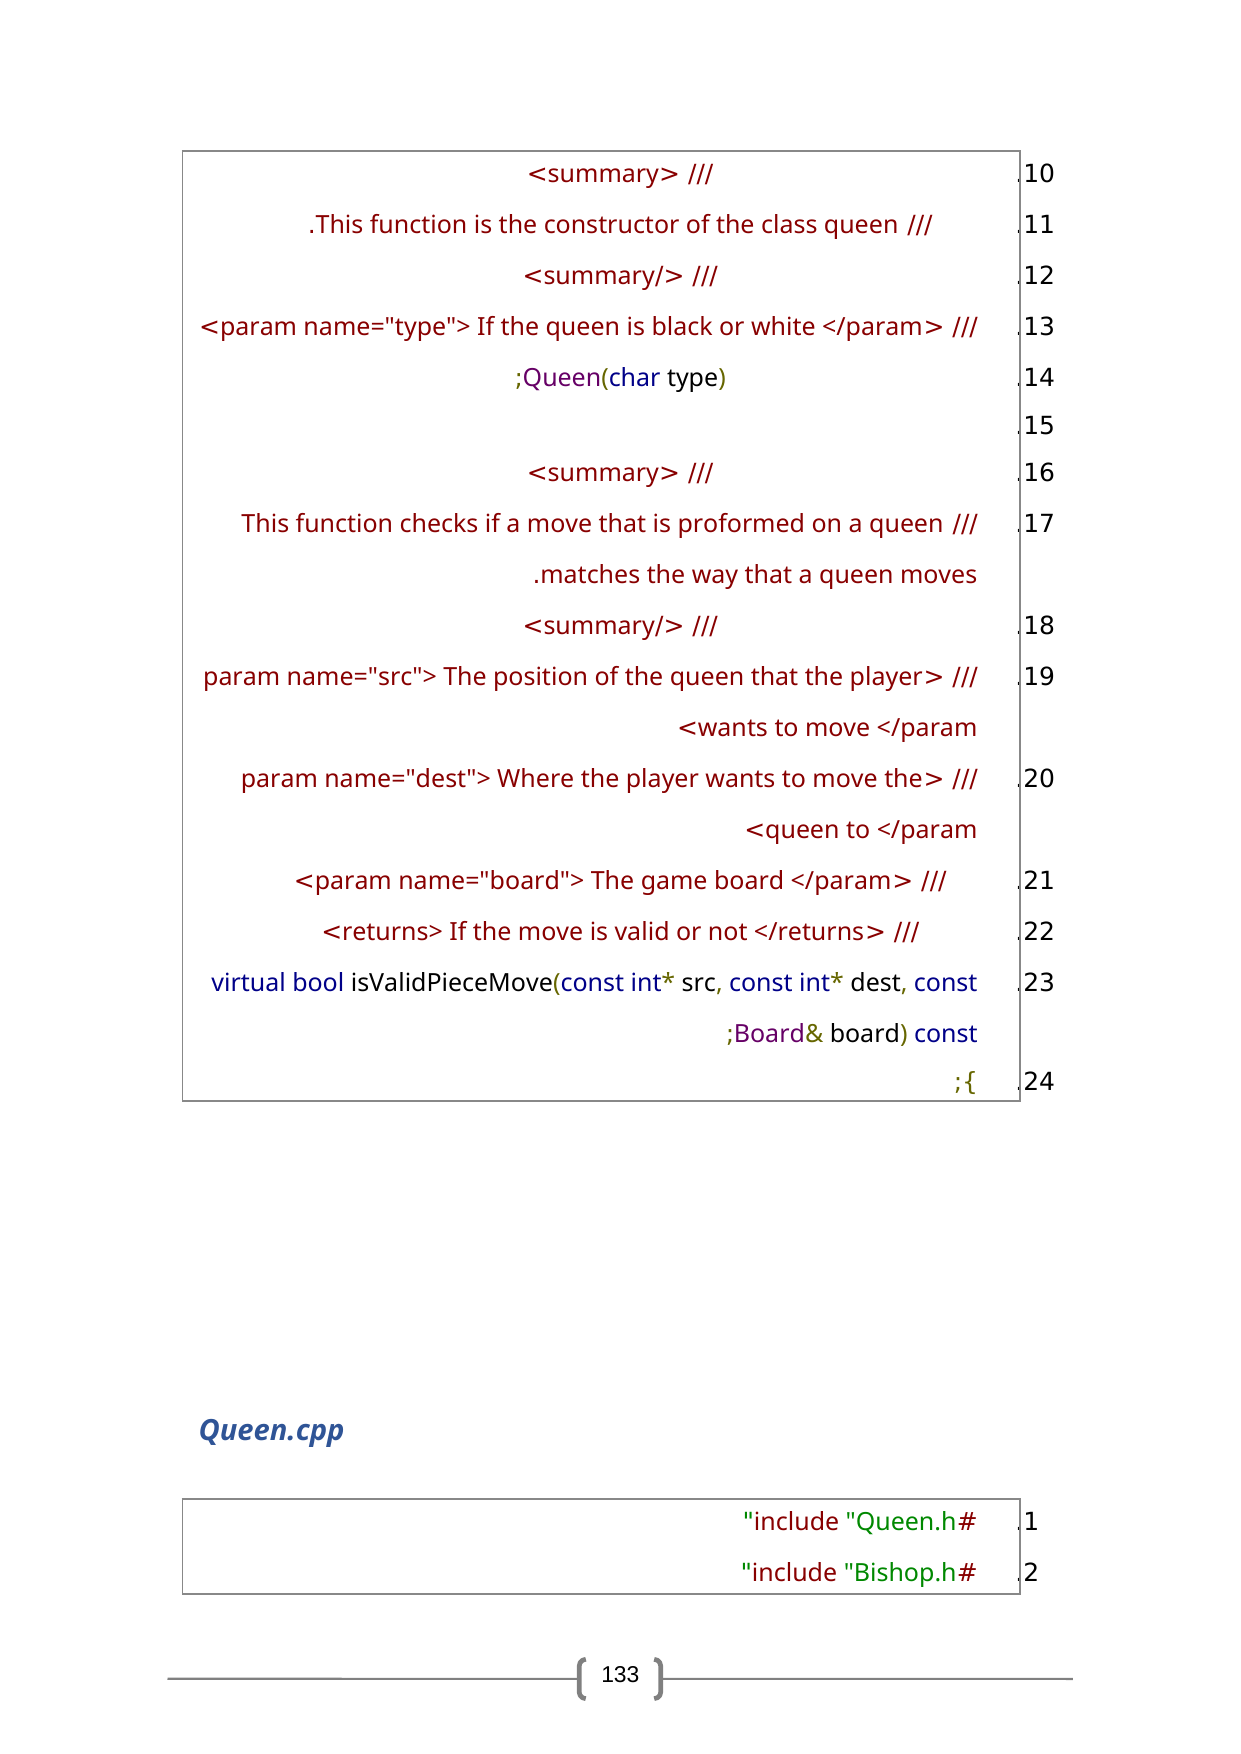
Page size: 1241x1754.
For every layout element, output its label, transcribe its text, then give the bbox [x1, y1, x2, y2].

list /// <summary> [183, 449, 1019, 489]
subtitle Queen.cpp [187, 1409, 1053, 1449]
list /// <summary> [183, 152, 1019, 190]
list /// </summary> [183, 252, 1019, 292]
list Queen(char type); [183, 354, 1019, 394]
list /// </summary> [183, 602, 1019, 642]
list /// <returns> If the move is valid or not </returns> [183, 908, 1019, 948]
list /// <param name="dest"> Where the player wants to move the queen to </param> [183, 755, 1019, 846]
list /// This function is the constructor of the class queen. [183, 201, 1019, 241]
list #include "Bishop.h" [183, 1549, 1019, 1593]
list /// <param name="type"> If the queen is black or white </param> [183, 303, 1019, 343]
list /// This function checks if a move that is proformed on a queen matches the way that a queen moves. [183, 500, 1019, 591]
list #include "Queen.h" [183, 1500, 1019, 1538]
list }; [183, 1061, 1019, 1100]
list virtual bool isValidPieceMove(const int* src, const int* dest, const Board& board) const; [183, 959, 1019, 1050]
list /// <param name="src"> The position of the queen that the player wants to move </param> [183, 653, 1019, 744]
list /// <param name="board"> The game board </param> [183, 857, 1019, 897]
